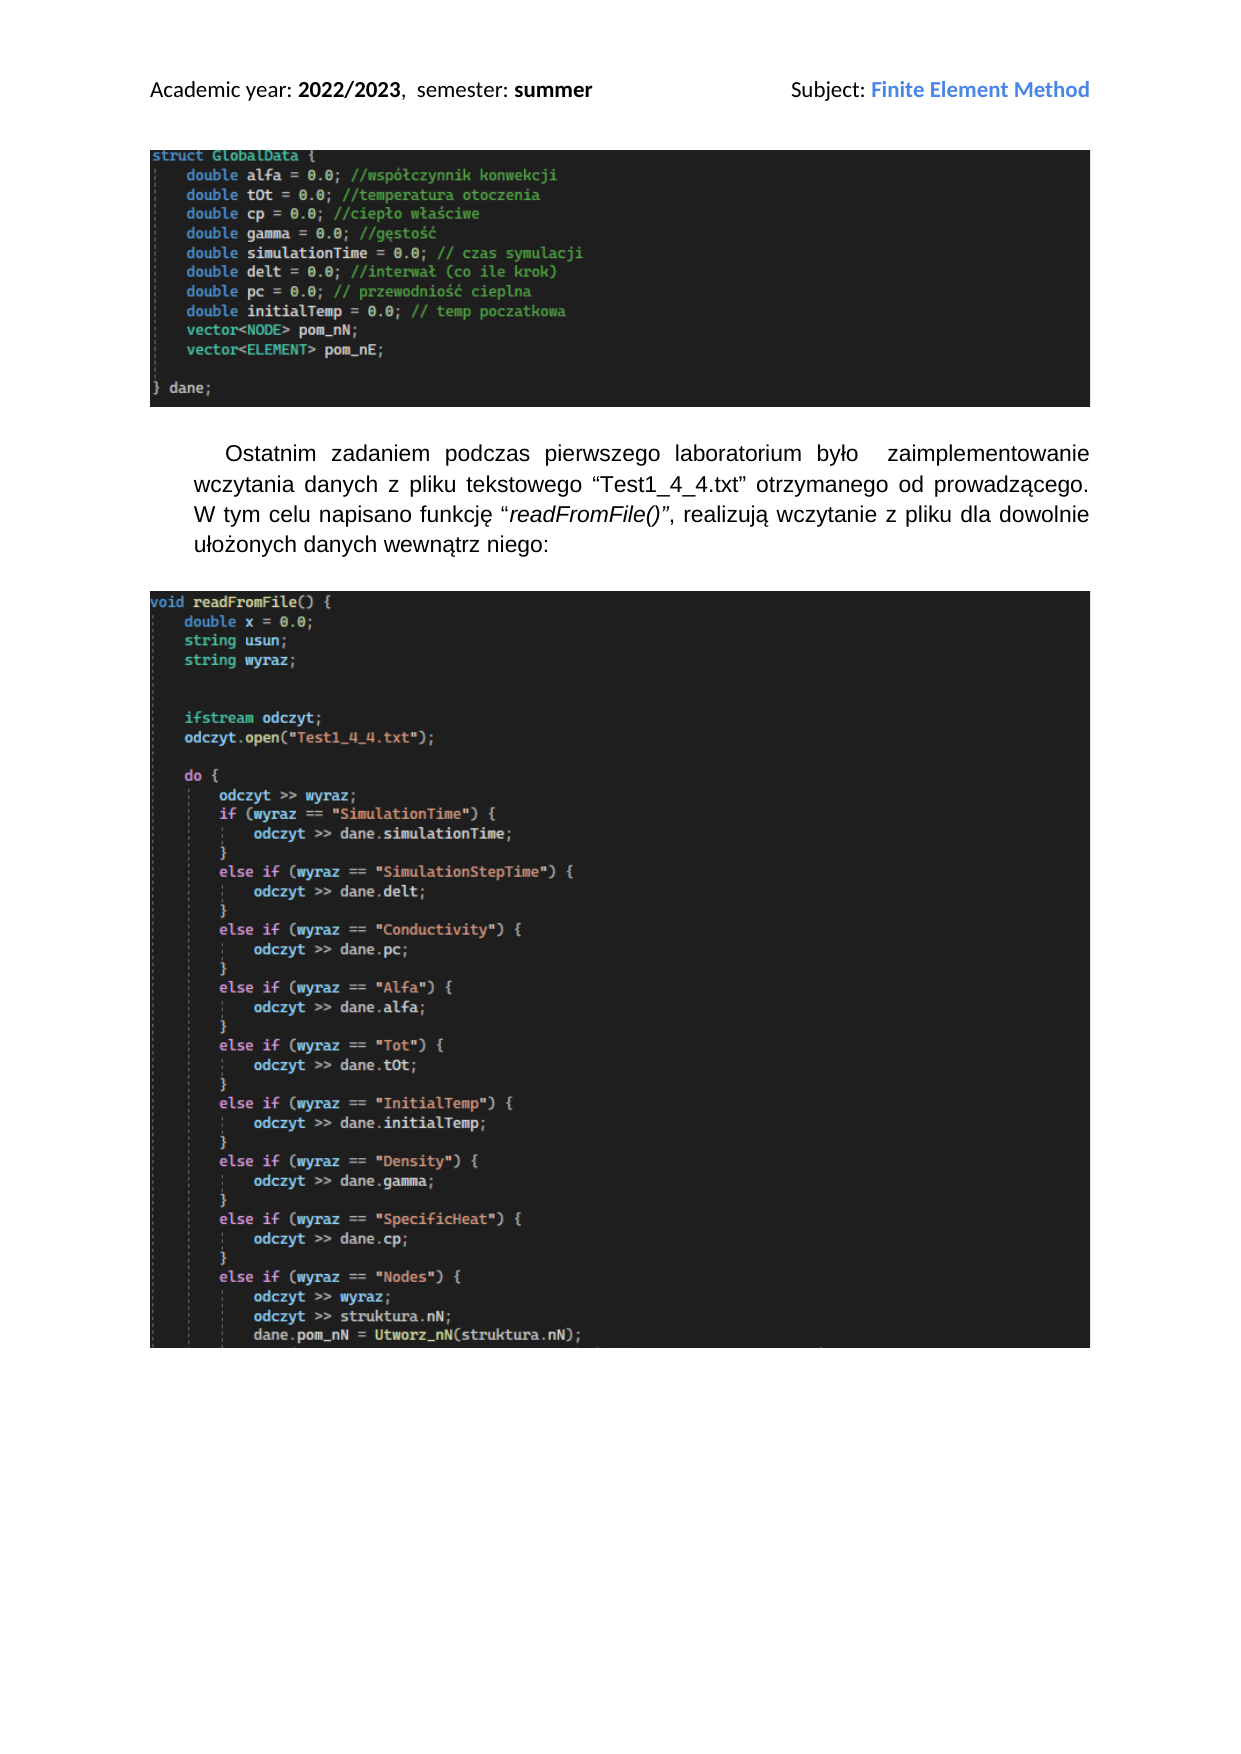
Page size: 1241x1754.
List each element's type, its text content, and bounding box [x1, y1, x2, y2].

text Ostatnim zadaniem podczas pierwszego laboratorium było zaimplementowanie wczytania danych z pliku tekstowego “Test1_4_4.txt” otrzymanego od prowadzącego. W tym celu napisano funkcję “readFromFile()”, realizują wczytanie z pliku dla dowolnie ułożonych danych wewnątrz niego: [194, 440, 1090, 557]
picture [150, 150, 1091, 407]
picture [150, 591, 1091, 1348]
